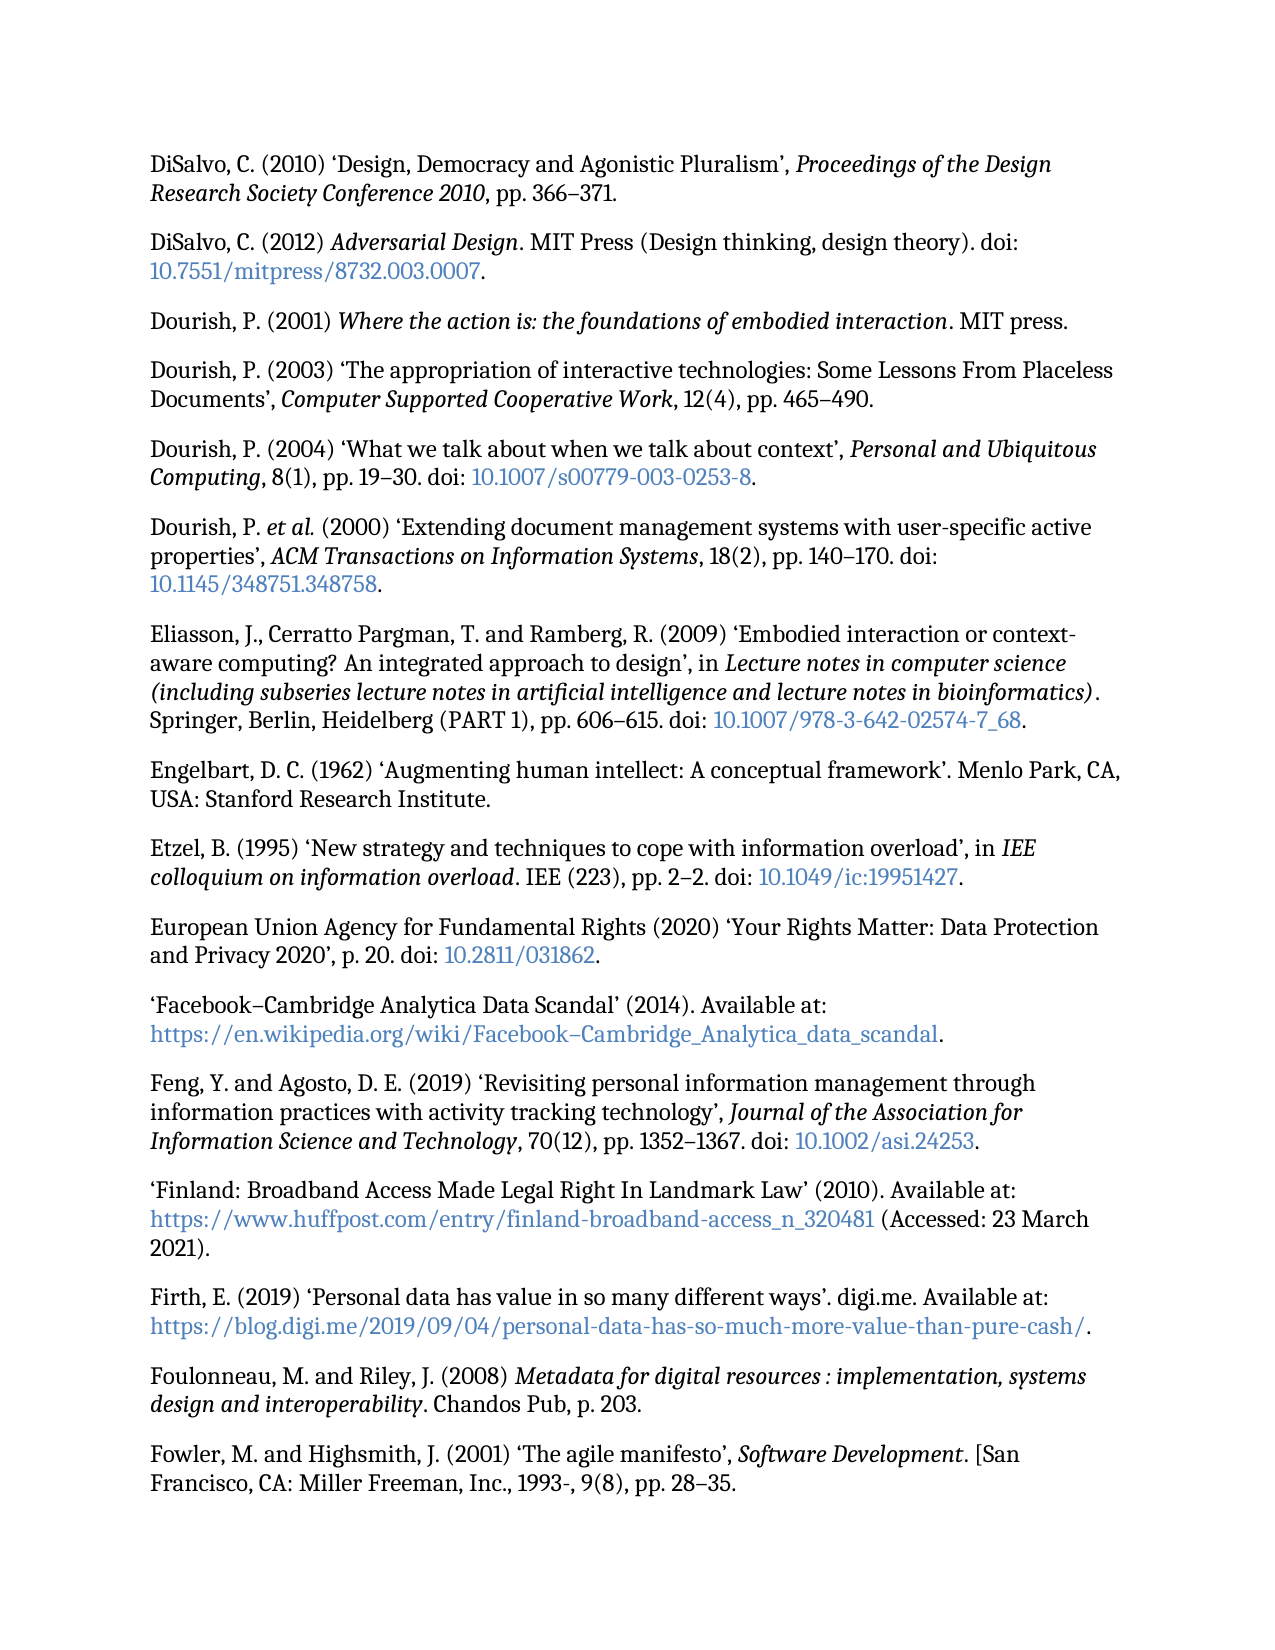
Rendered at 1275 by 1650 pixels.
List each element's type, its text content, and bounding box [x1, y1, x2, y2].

text Etzel, B. (1995) ‘New strategy and techniques to cope with information overload’, in IEE colloquium on information overload. IEE (223), pp. 2–2. doi: 10.1049/ic:19951427. [150, 834, 1125, 892]
text DiSalvo, C. (2010) ‘Design, Democracy and Agonistic Pluralism’, Proceedings of the Design Research Society Conference 2010, pp. 366–371. [150, 150, 1125, 207]
text Firth, E. (2019) ‘Personal data has value in so many different ways’. digi.me. Available at: https://blog.digi.me/2019/09/04/personal-data-has-so-much-more-value-than-pure-cash/. [150, 1283, 1125, 1341]
text Dourish, P. (2003) ‘The appropriation of interactive technologies: Some Lessons From Placeless Documents’, Computer Supported Cooperative Work, 12(4), pp. 465–490. [150, 356, 1125, 414]
text Dourish, P. (2001) Where the action is: the foundations of embodied interaction. MIT press. [150, 307, 1125, 335]
text Eliasson, J., Cerratto Pargman, T. and Ramberg, R. (2009) ‘Embodied interaction or context-aware computing? An integrated approach to design’, in Lecture notes in computer science (including subseries lecture notes in artificial intelligence and lecture notes in bioinformatics). Springer, Berlin, Heidelberg (PART 1), pp. 606–615. doi: 10.1007/978-3-642-02574-7_68. [150, 620, 1125, 735]
text Dourish, P. et al. (2000) ‘Extending document management systems with user-specific active properties’, ACM Transactions on Information Systems, 18(2), pp. 140–170. doi: 10.1145/348751.348758. [150, 513, 1125, 599]
text Fowler, M. and Highsmith, J. (2001) ‘The agile manifesto’, Software Development. [San Francisco, CA: Miller Freeman, Inc., 1993-, 9(8), pp. 28–35. [150, 1440, 1125, 1497]
text Feng, Y. and Agosto, D. E. (2019) ‘Revisiting personal information management through information practices with activity tracking technology’, Journal of the Association for Information Science and Technology, 70(12), pp. 1352–1367. doi: 10.1002/asi.24253. [150, 1069, 1125, 1155]
text European Union Agency for Fundamental Rights (2020) ‘Your Rights Matter: Data Protection and Privacy 2020’, p. 20. doi: 10.2811/031862. [150, 912, 1125, 970]
text ‘Facebook–Cambridge Analytica Data Scandal’ (2014). Available at: https://en.wikipedia.org/wiki/Facebook–Cambridge_Analytica_data_scandal. [150, 991, 1125, 1048]
text Dourish, P. (2004) ‘What we talk about when we talk about context’, Personal and Ubiquitous Computing, 8(1), pp. 19–30. doi: 10.1007/s00779-003-0253-8. [150, 434, 1125, 492]
text ‘Finland: Broadband Access Made Legal Right In Landmark Law’ (2010). Available at: https://www.huffpost.com/entry/finland-broadband-access_n_320481 (Accessed: 23 March 2021). [150, 1176, 1125, 1262]
text DiSalvo, C. (2012) Adversarial Design. MIT Press (Design thinking, design theory). doi: 10.7551/mitpress/8732.003.0007. [150, 228, 1125, 286]
text Engelbart, D. C. (1962) ‘Augmenting human intellect: A conceptual framework’. Menlo Park, CA, USA: Stanford Research Institute. [150, 756, 1125, 813]
text Foulonneau, M. and Riley, J. (2008) Metadata for digital resources : implementation, systems design and interoperability. Chandos Pub, p. 203. [150, 1362, 1125, 1419]
